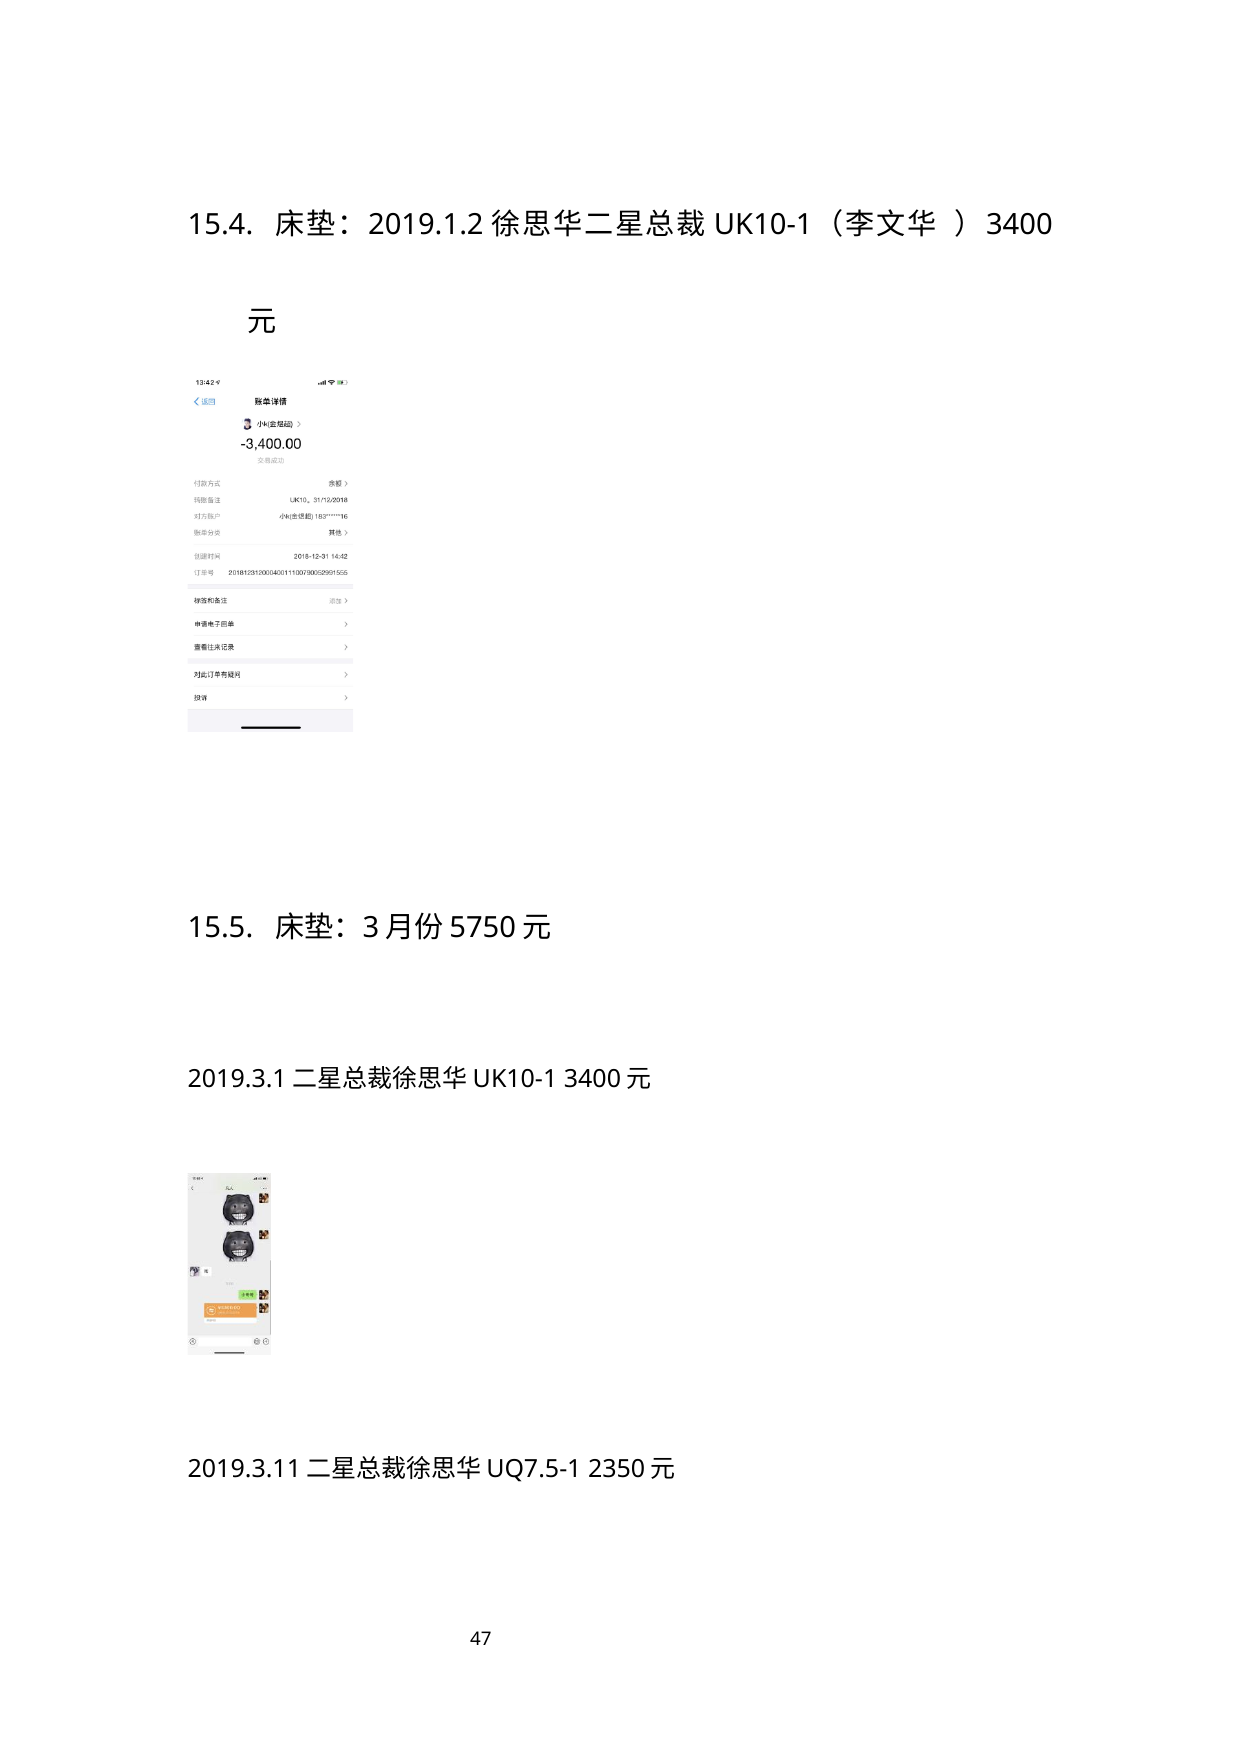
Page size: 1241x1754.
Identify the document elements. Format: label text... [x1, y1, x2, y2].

picture [187, 1173, 271, 1355]
subtitle 床垫：3月份5750元 [187, 893, 1053, 958]
subtitle 床垫：2019.1.2徐思华二星总裁UK10-1（李文华 ）3400元 [187, 189, 1053, 352]
text 2019.3.1二星总裁徐思华 UK10-1 3400元 [187, 1044, 1053, 1109]
text 2019.3.11二星总裁徐思华UQ7.5-1 2350元 [187, 1434, 1053, 1499]
picture [187, 372, 354, 732]
